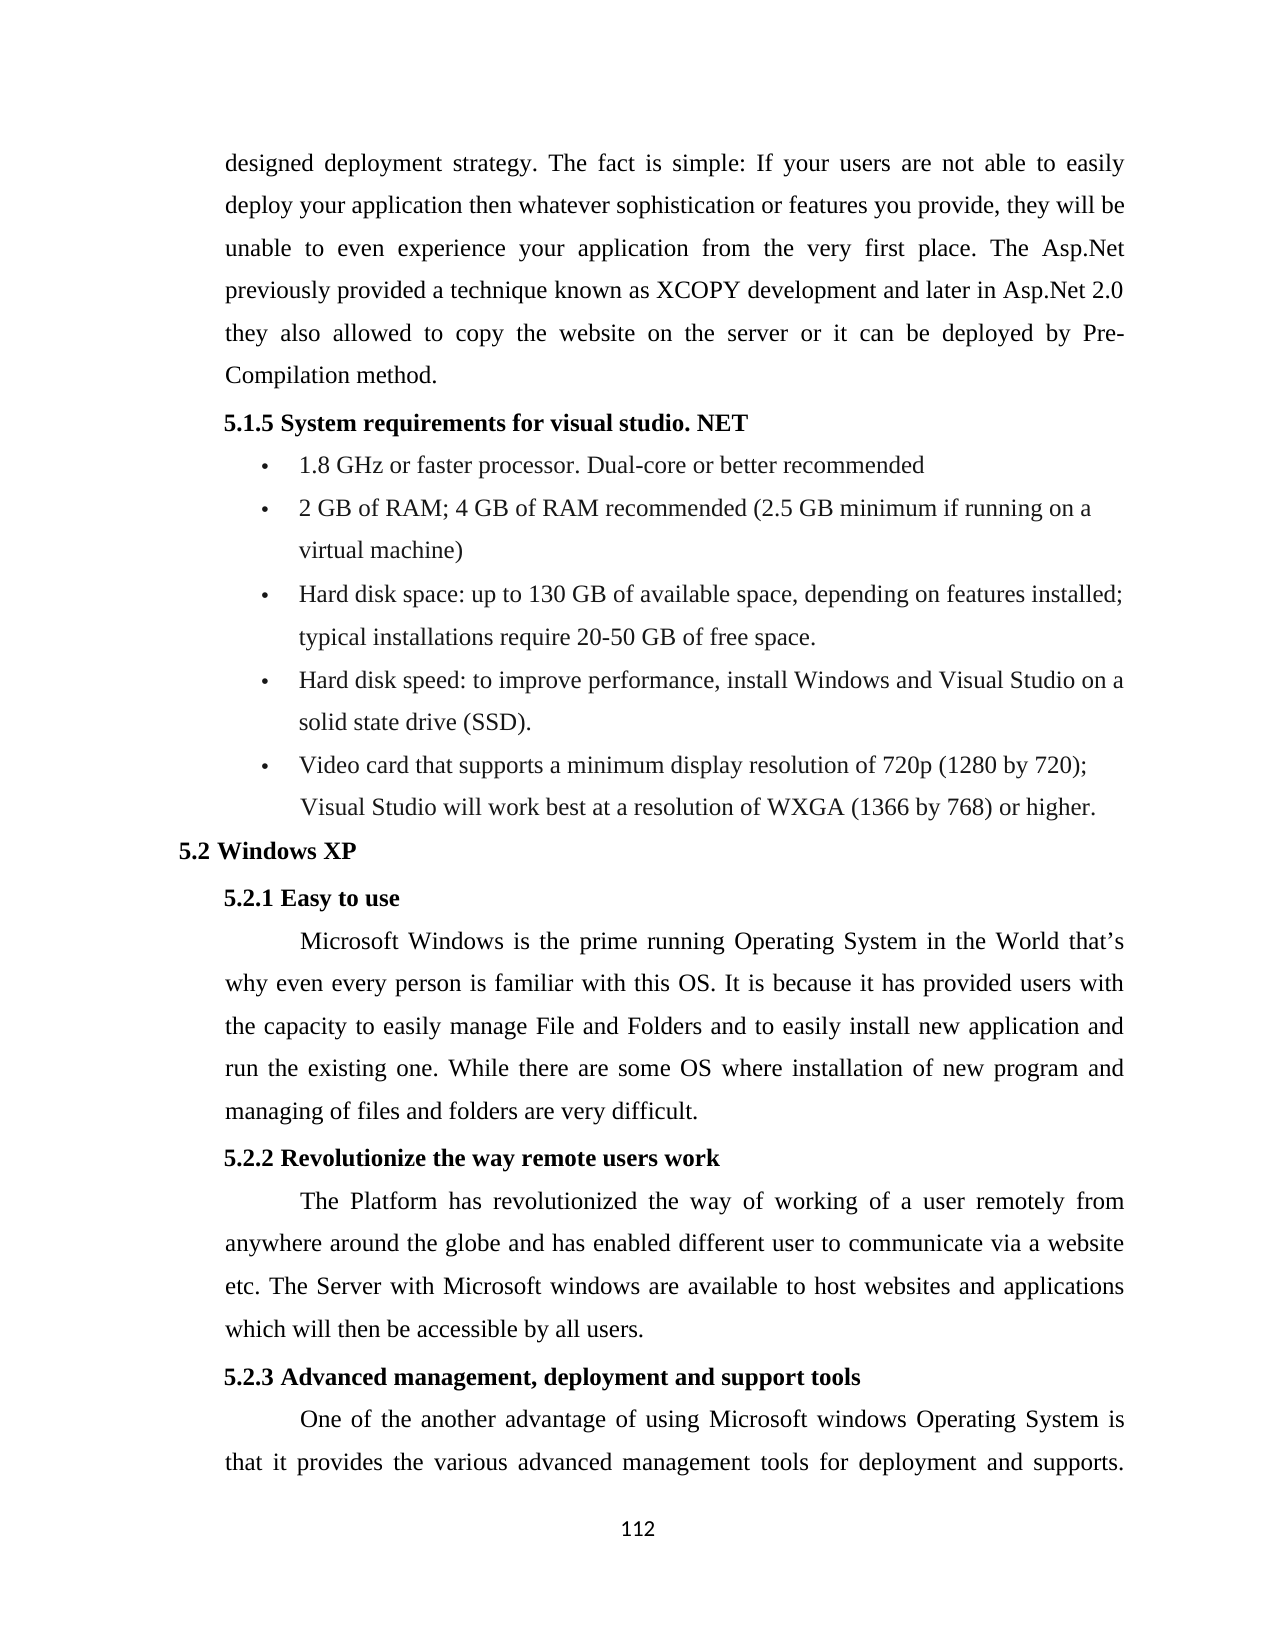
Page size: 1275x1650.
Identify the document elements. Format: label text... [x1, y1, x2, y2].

subtitle 5.2 Windows XP [178, 836, 1130, 864]
text Visual Studio will work best at a resolution of WXGA (1366 by 768) or higher. [300, 792, 1125, 821]
subtitle 5.1.5 System requirements for visual studio. NET [223, 408, 1130, 436]
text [225, 1404, 1125, 1476]
list Hard disk space: up to 130 GB of available space, depending on features installed; typical installations require 20-50 GB of free space. [261, 579, 1125, 650]
list Video card that supports a minimum display resolution of 720p (1280 by 720); [261, 750, 1125, 779]
subtitle 5.2.3 Advanced management, deployment and support tools [223, 1362, 1130, 1391]
text Microsoft Windows is the prime running Operating System in the World that’s why even every person is familiar with this OS. It is because it has provided users with the capacity to easily manage File and Folders and to easily install new application and run the existing one. While there are some OS where installation of new program and managing of files and folders are very difficult. [225, 926, 1125, 1125]
subtitle 5.2.2 Revolutionize the way remote users work [223, 1143, 1130, 1172]
list Hard disk speed: to improve performance, install Windows and Visual Studio on a solid state drive (SSD). [261, 665, 1125, 736]
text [225, 148, 1125, 389]
list 2 GB of RAM; 4 GB of RAM recommended (2.5 GB minimum if running on a virtual machine) [261, 493, 1125, 564]
text The Platform has revolutionized the way of working of a user remotely from anywhere around the globe and has enabled different user to communicate via a website etc. The Server with Microsoft windows are available to host websites and applications which will then be accessible by all users. [225, 1186, 1125, 1343]
subtitle 5.2.1 Easy to use [223, 883, 1130, 912]
list 1.8 GHz or faster processor. Dual-core or better recommended [261, 450, 1125, 479]
